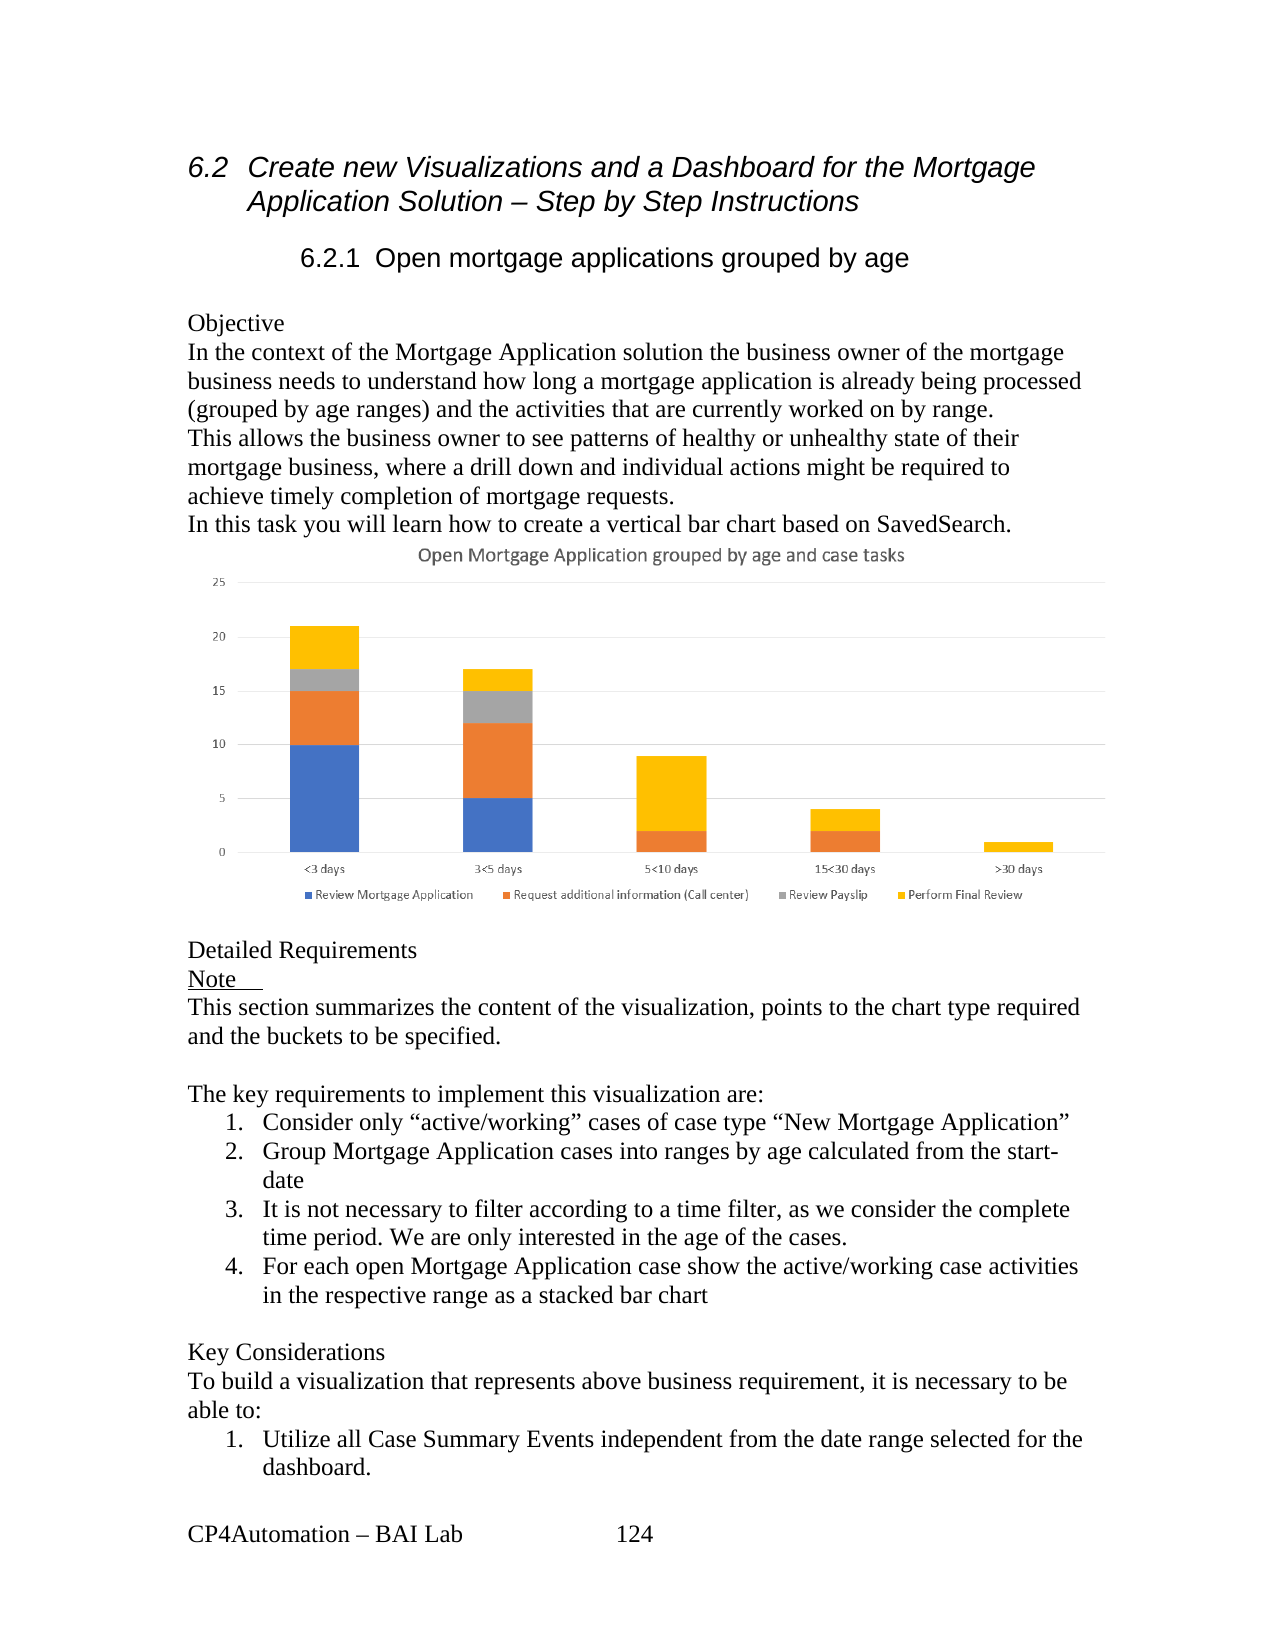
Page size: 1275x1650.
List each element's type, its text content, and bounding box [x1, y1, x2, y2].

text Detailed Requirements [187, 935, 1087, 964]
text Note [187, 964, 1087, 992]
text This allows the business owner to see patterns of healthy or unhealthy state of their mortgage business, where a drill down and individual actions might be required to achieve timely completion of mortgage requests. [187, 423, 1087, 509]
text This section summarizes the content of the visualization, points to the chart type required and the buckets to be specified. [187, 992, 1087, 1079]
list It is not necessary to filter according to a time filter, as we consider the complete time period. We are only interested in the age of the cases. [225, 1194, 1087, 1251]
text In the context of the Mortgage Application solution the business owner of the mortgage business needs to understand how long a mortgage application is already being processed (grouped by age ranges) and the activities that are currently worked on by range. [187, 337, 1087, 423]
picture [187, 538, 1163, 907]
text To build a visualization that represents above business requirement, it is necessary to be able to: [187, 1366, 1087, 1424]
list Group Mortgage Application cases into ranges by age calculated from the start-date [225, 1136, 1087, 1194]
subtitle Create new Visualizations and a Dashboard for the Mortgage Application Solution – Step by Step Instructions [187, 150, 1087, 217]
text Key Considerations [187, 1337, 1087, 1366]
list Utilize all Case Summary Events independent from the date range selected for the dashboard. [225, 1424, 1087, 1481]
list Consider only “active/working” cases of case type “New Mortgage Application” [225, 1107, 1087, 1136]
text The key requirements to implement this visualization are: [187, 1079, 1087, 1107]
subtitle Open mortgage applications grouped by age [300, 242, 1087, 273]
text Objective [187, 308, 1087, 337]
list For each open Mortgage Application case show the active/working case activities in the respective range as a stacked bar chart [225, 1251, 1087, 1309]
text In this task you will learn how to create a vertical bar chart based on SavedSearch. [187, 509, 1087, 538]
